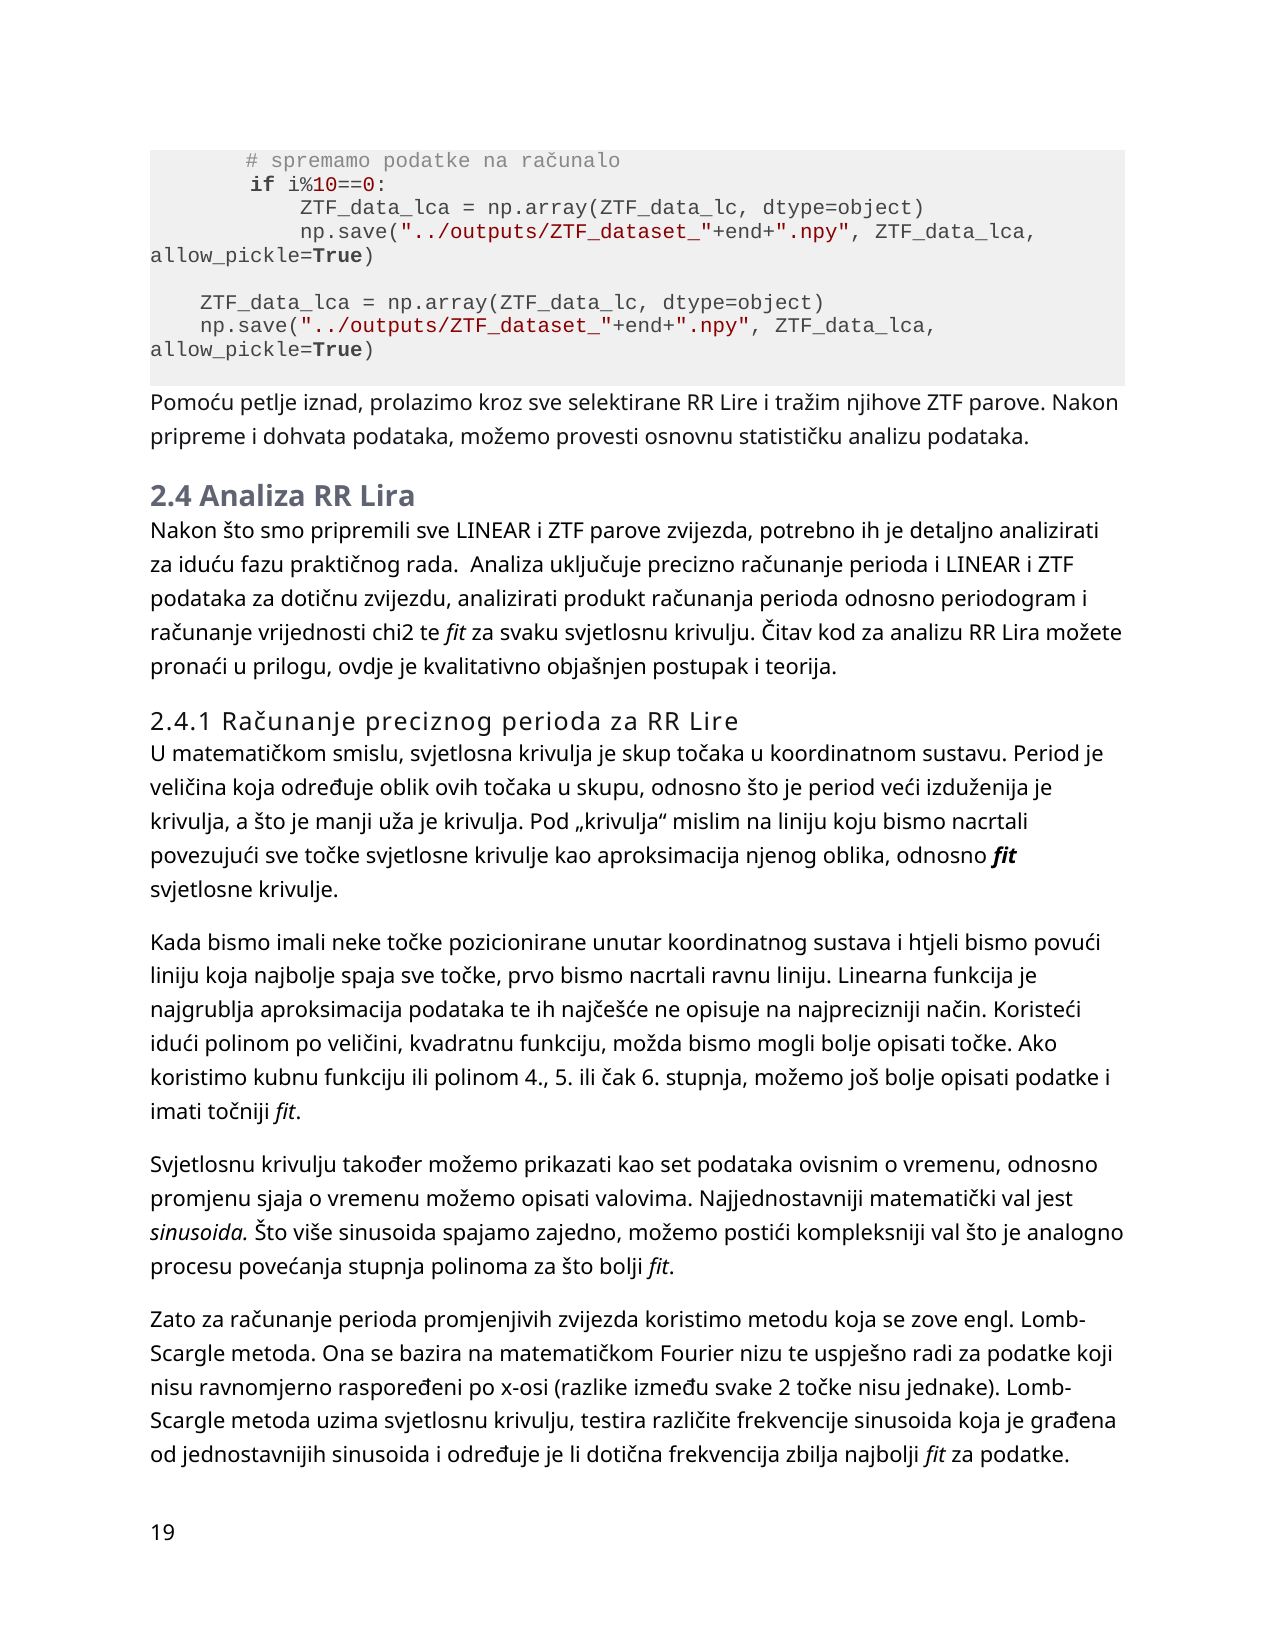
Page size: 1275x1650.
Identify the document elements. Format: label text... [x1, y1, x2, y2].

text np.save("../outputs/ZTF_dataset_"+end+".npy", ZTF_data_lca, allow_pickle=True) [150, 221, 1125, 268]
text Pomoću petlje iznad, prolazimo kroz sve selektirane RR Lire i tražim njihove ZTF parove. Nakon pripreme i dohvata podataka, možemo provesti osnovnu statističku analizu podataka. [150, 386, 1125, 450]
text # spremamo podatke na računalo [150, 150, 1125, 174]
text ZTF_data_lca = np.array(ZTF_data_lc, dtype=object) [150, 292, 1125, 316]
subtitle 2.4 Analiza RR Lira [150, 476, 1125, 515]
text np.save("../outputs/ZTF_dataset_"+end+".npy", ZTF_data_lca, allow_pickle=True) [150, 316, 1125, 363]
text U matematičkom smislu, svjetlosna krivulja je skup točaka u koordinatnom sustavu. Period je veličina koja određuje oblik ovih točaka u skupu, odnosno što je period veći izduženija je krivulja, a što je manji uža je krivulja. Pod „krivulja“ mislim na liniju koju bismo nacrtali povezujući sve točke svjetlosne krivulje kao aproksimacija njenog oblika, odnosno fit svjetlosne krivulje. [150, 738, 1125, 903]
subtitle 2.4.1 Računanje preciznog perioda za RR Lire [150, 704, 1125, 738]
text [150, 1303, 1125, 1469]
text Nakon što smo pripremili sve LINEAR i ZTF parove zvijezda, potrebno ih je detaljno analizirati za iduću fazu praktičnog rada. Analiza uključuje precizno računanje perioda i LINEAR i ZTF podataka za dotičnu zvijezdu, analizirati produkt računanja perioda odnosno periodogram i računanje vrijednosti chi2 te fit za svaku svjetlosnu krivulju. Čitav kod za analizu RR Lira možete pronaći u prilogu, ovdje je kvalitativno objašnjen postupak i teorija. [150, 515, 1125, 681]
text Kada bismo imali neke točke pozicionirane unutar koordinatnog sustava i htjeli bismo povući liniju koja najbolje spaja sve točke, prvo bismo nacrtali ravnu liniju. Linearna funkcija je najgrublja aproksimacija podataka te ih najčešće ne opisuje na najprecizniji način. Koristeći idući polinom po veličini, kvadratnu funkciju, možda bismo mogli bolje opisati točke. Ako koristimo kubnu funkciju ili polinom 4., 5. ili čak 6. stupnja, možemo još bolje opisati podatke i imati točniji fit. [150, 926, 1125, 1126]
text Svjetlosnu krivulju također možemo prikazati kao set podataka ovisnim o vremenu, odnosno promjenu sjaja o vremenu možemo opisati valovima. Najjednostavniji matematički val jest sinusoida. Što više sinusoida spajamo zajedno, možemo postići kompleksniji val što je analogno procesu povećanja stupnja polinoma za što bolji fit. [150, 1149, 1125, 1281]
text if i%10==0: [150, 174, 1125, 197]
text ZTF_data_lca = np.array(ZTF_data_lc, dtype=object) [150, 197, 1125, 221]
